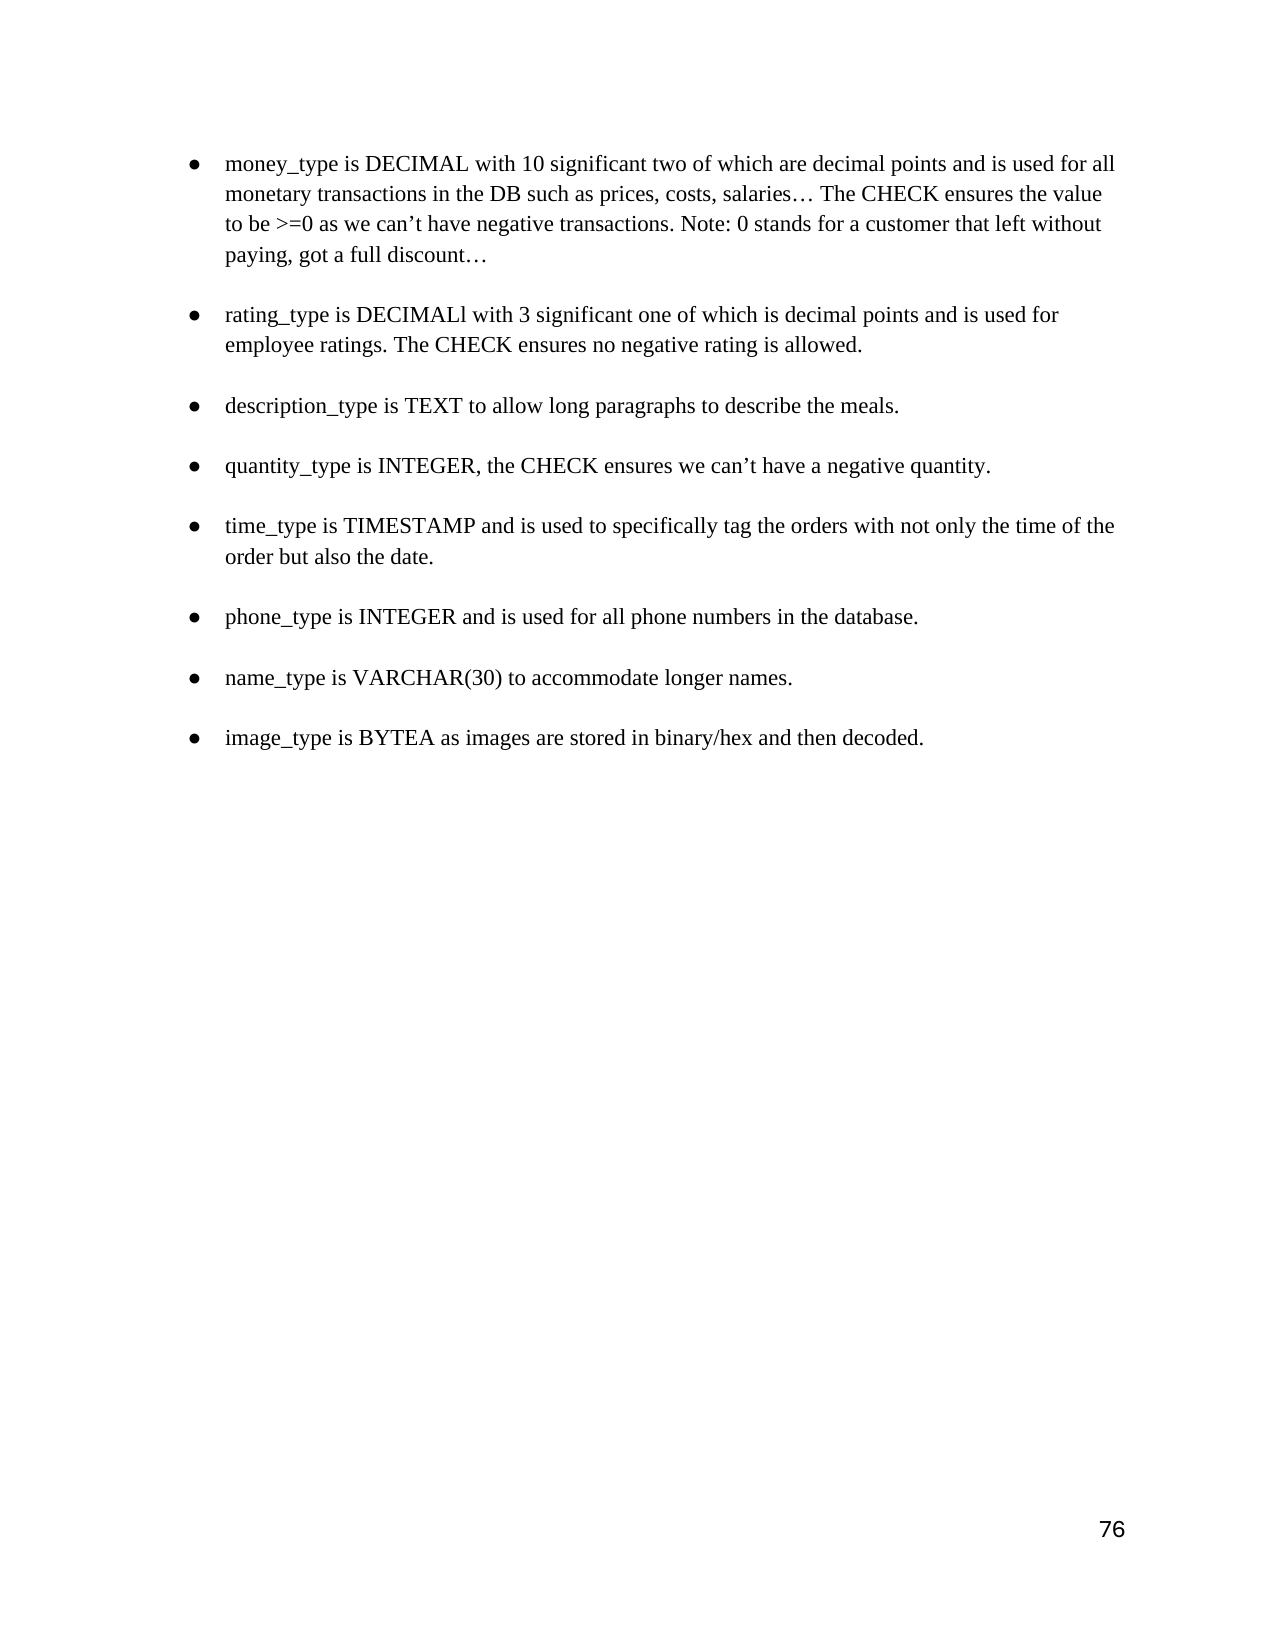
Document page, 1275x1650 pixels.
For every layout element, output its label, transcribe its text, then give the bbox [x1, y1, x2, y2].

list time_type is TIMESTAMP and is used to specifically tag the orders with not only the time of the order but also the date. [187, 512, 1125, 569]
list image_type is BYTEA as images are stored in binary/hex and then decoded. [187, 724, 1125, 750]
list description_type is TEXT to allow long paragraphs to describe the meals. [187, 392, 1125, 418]
list rating_type is DECIMALl with 3 significant one of which is decimal points and is used for employee ratings. The CHECK ensures no negative rating is allowed. [187, 301, 1125, 358]
list name_type is VARCHAR(30) to accommodate longer names. [187, 663, 1125, 690]
list quantity_type is INTEGER, the CHECK ensures we can’t have a negative quantity. [187, 452, 1125, 478]
list phone_type is INTEGER and is used for all phone numbers in the database. [187, 603, 1125, 629]
list money_type is DECIMAL with 10 significant two of which are decimal points and is used for all monetary transactions in the DB such as prices, costs, salaries… The CHECK ensures the value to be >=0 as we can’t have negative transactions. Note: 0 stands for a customer that left without paying, got a full discount… [187, 150, 1125, 267]
